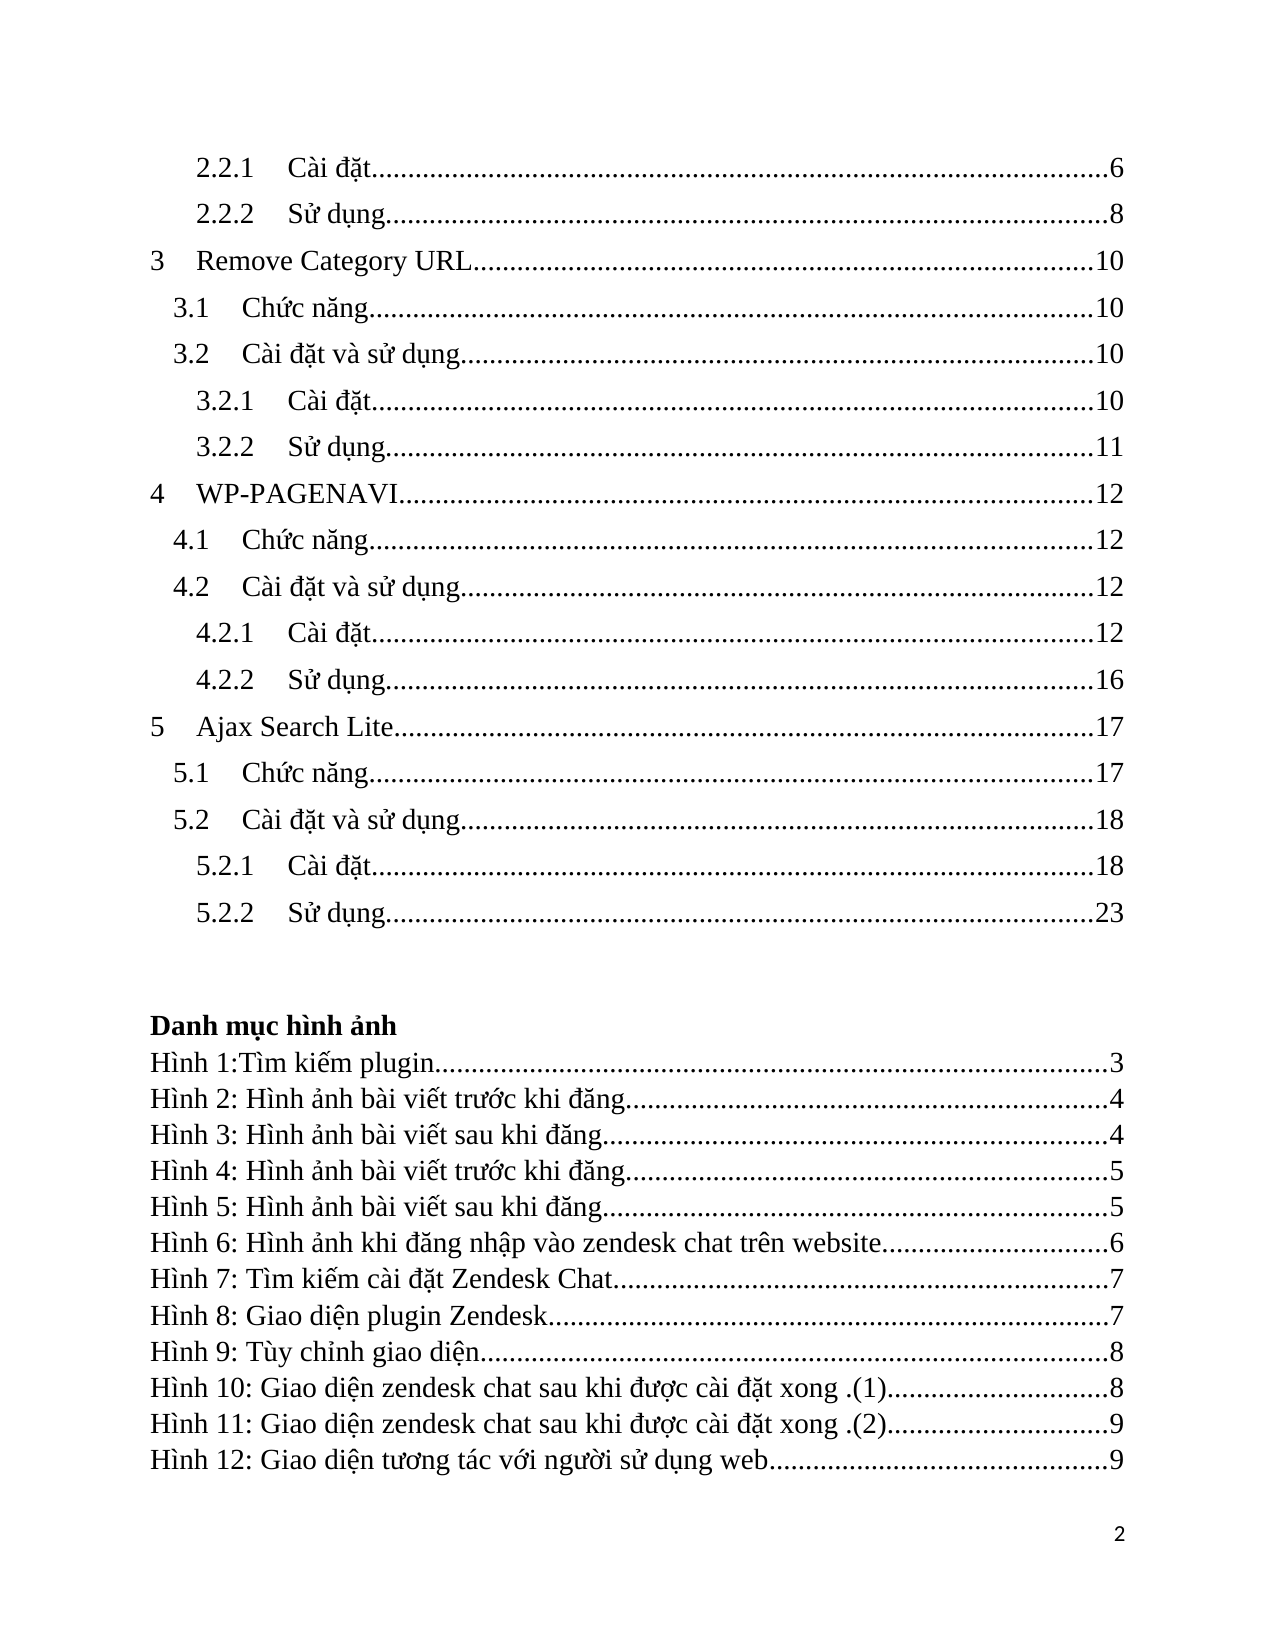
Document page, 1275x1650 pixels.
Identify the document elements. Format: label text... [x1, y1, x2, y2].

text Danh mục hình ảnh [150, 1008, 1125, 1042]
text Hình 3: Hình ảnh bài viết sau khi đăng 4 [150, 1117, 1125, 1151]
text Hình 6: Hình ảnh khi đăng nhập vào zendesk chat trên website 6 [150, 1225, 1125, 1259]
text Hình 2: Hình ảnh bài viết trước khi đăng 4 [150, 1081, 1125, 1114]
text Hình 9: Tùy chỉnh giao diện 8 [150, 1334, 1125, 1367]
text Hình 11: Giao diện zendesk chat sau khi được cài đặt xong .(2) 9 [150, 1406, 1125, 1440]
text Hình 4: Hình ảnh bài viết trước khi đăng 5 [150, 1153, 1125, 1187]
text Hình 1:Tìm kiếm plugin 3 [150, 1045, 1125, 1078]
text Hình 10: Giao diện zendesk chat sau khi được cài đặt xong .(1) 8 [150, 1370, 1125, 1403]
text Hình 8: Giao diện plugin Zendesk 7 [150, 1298, 1125, 1331]
text Hình 12: Giao diện tương tác với người sử dụng web 9 [150, 1442, 1125, 1476]
text Hình 5: Hình ảnh bài viết sau khi đăng 5 [150, 1189, 1125, 1223]
text Hình 7: Tìm kiếm cài đặt Zendesk Chat 7 [150, 1262, 1125, 1295]
